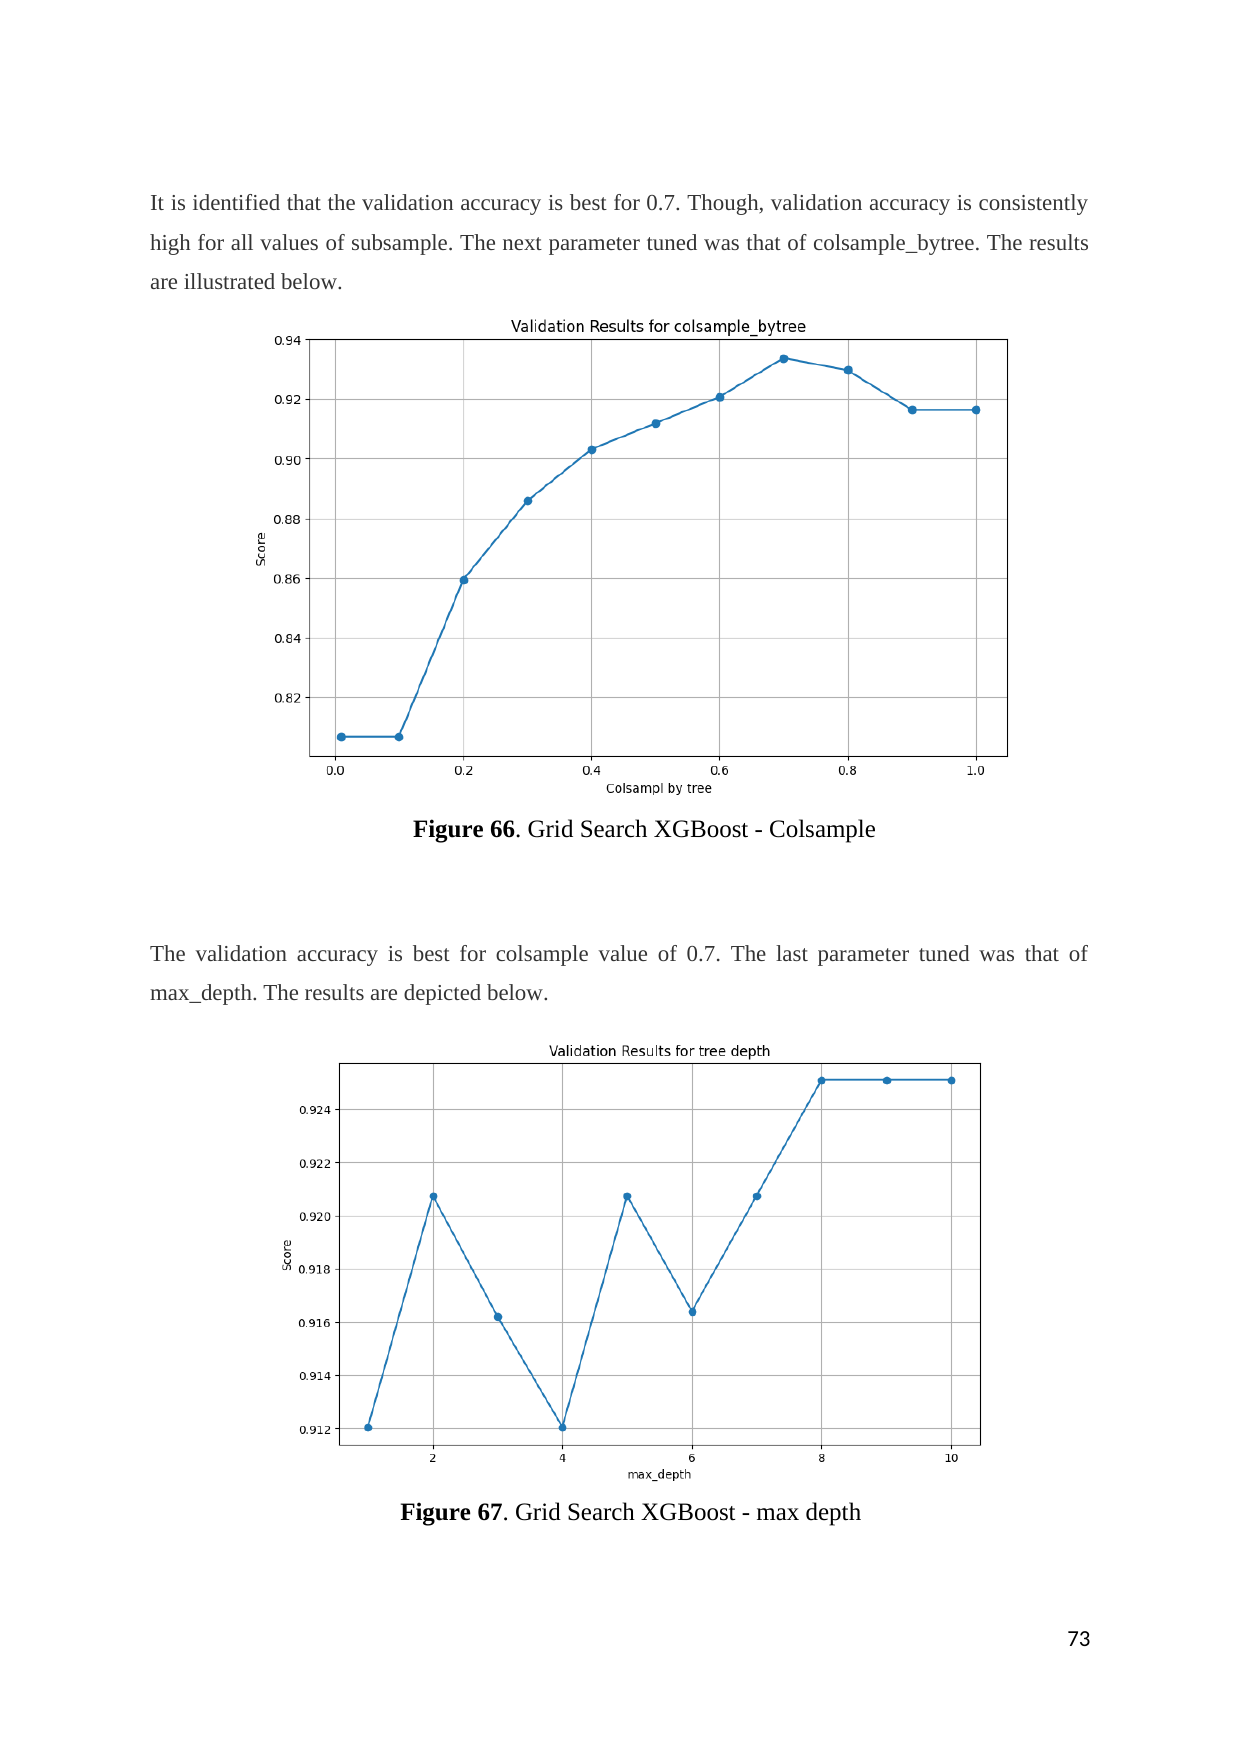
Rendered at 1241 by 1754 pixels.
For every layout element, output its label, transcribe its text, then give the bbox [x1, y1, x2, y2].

text The validation accuracy is best for colsample value of 0.7. The last parameter tuned was that of max_depth. The results are depicted below. [150, 939, 1090, 1005]
picture [273, 1036, 988, 1488]
text It is identified that the validation accuracy is best for 0.7. Though, validation accuracy is consistently high for all values of subsample. The next parameter tuned was that of colsample_bytree. The results are illustrated below. [150, 189, 1090, 295]
picture [246, 310, 1015, 803]
